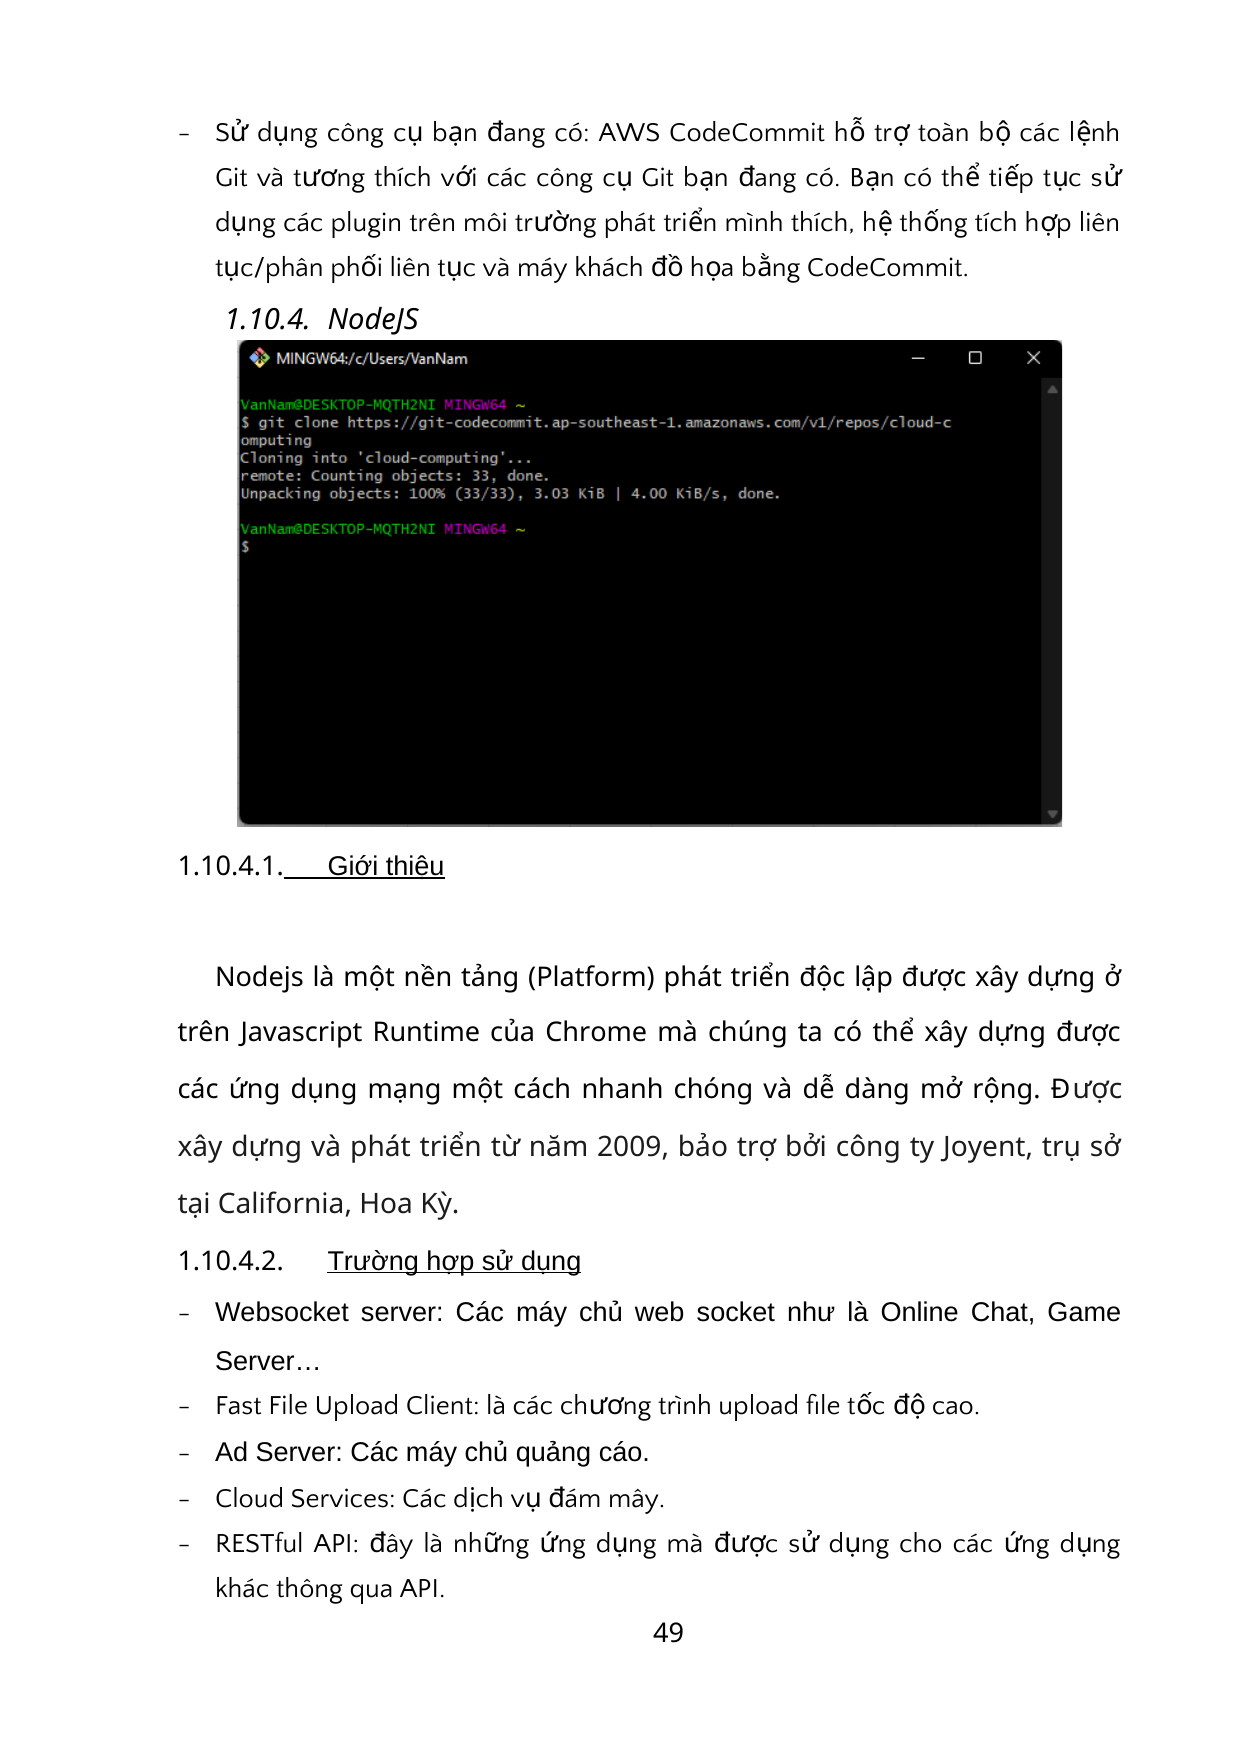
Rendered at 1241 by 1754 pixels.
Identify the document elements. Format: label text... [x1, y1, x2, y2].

list Cloud Services: Các dịch vụ đám mây. [177, 1485, 1122, 1515]
picture [237, 340, 1063, 827]
list Fast File Upload Client: là các chương trình upload file tốc độ cao. [177, 1391, 1122, 1421]
subtitle NodeJS [224, 298, 1122, 338]
text Nodejs là một nền tảng (Platform) phát triển độc lập được xây dựng ở trên Javascript Runtime của Chrome mà chúng ta có thể xây dựng được các ứng dụng mạng một cách nhanh chóng và dễ dàng mở rộng. Được xây dựng và phát triển từ năm 2009, bảo trợ bởi công ty Joyent, trụ sở tại California, Hoa Kỳ. [177, 957, 1122, 1126]
list Sử dụng công cụ bạn đang có: AWS CodeCommit hỗ trợ toàn bộ các lệnh Git và tương thích với các công cụ Git bạn đang có. Bạn có thể tiếp tục sử dụng các plugin trên môi trường phát triển mình thích, hệ thống tích hợp liên tục/phân phối liên tục và máy khách đồ họa bằng CodeCommit. [177, 118, 1122, 283]
text Nodejs là một nền tảng (Platform) phát triển độc lập được xây dựng ở trên Javascript Runtime của Chrome mà chúng ta có thể xây dựng được các ứng dụng mạng một cách nhanh chóng và dễ dàng mở rộng. Được xây dựng và phát triển từ năm 2009, bảo trợ bởi công ty Joyent, trụ sở tại California, Hoa Kỳ. [177, 1164, 1122, 1222]
list RESTful API: đây là những ứng dụng mà được sử dụng cho các ứng dụng khác thông qua API. [177, 1530, 1122, 1605]
